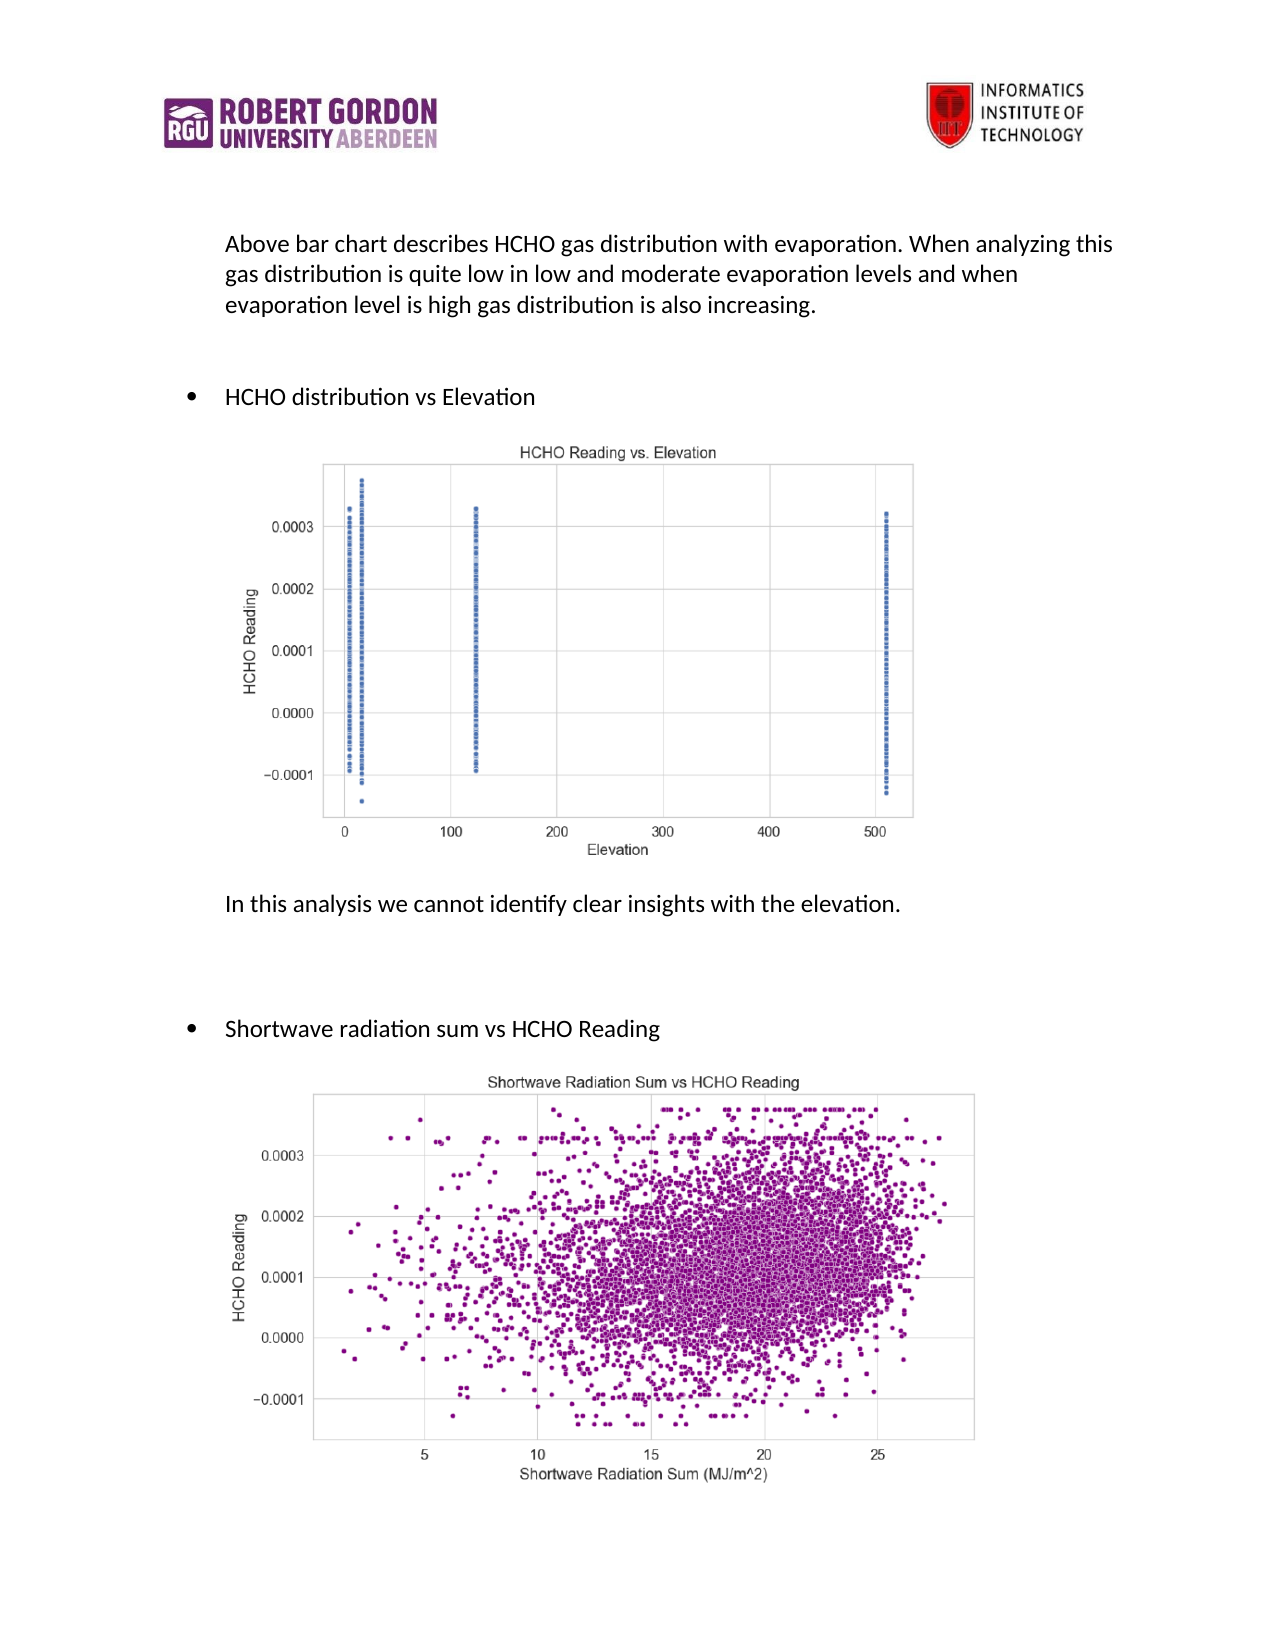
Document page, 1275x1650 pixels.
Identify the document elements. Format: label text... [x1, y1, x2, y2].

list HCHO distribution vs Elevation [187, 381, 1125, 411]
text Above bar chart describes HCHO gas distribution with evaporation. When analyzing this gas distribution is quite low in low and moderate evaporation levels and when evaporation level is high gas distribution is also increasing. [225, 228, 1125, 319]
list Shortwave radiation sum vs HCHO Reading [187, 1013, 1125, 1043]
picture [920, 75, 1088, 153]
picture [225, 1058, 989, 1484]
picture [225, 441, 941, 858]
list In this analysis we cannot identify clear insights with the elevation. [225, 888, 1125, 919]
picture [161, 91, 439, 153]
